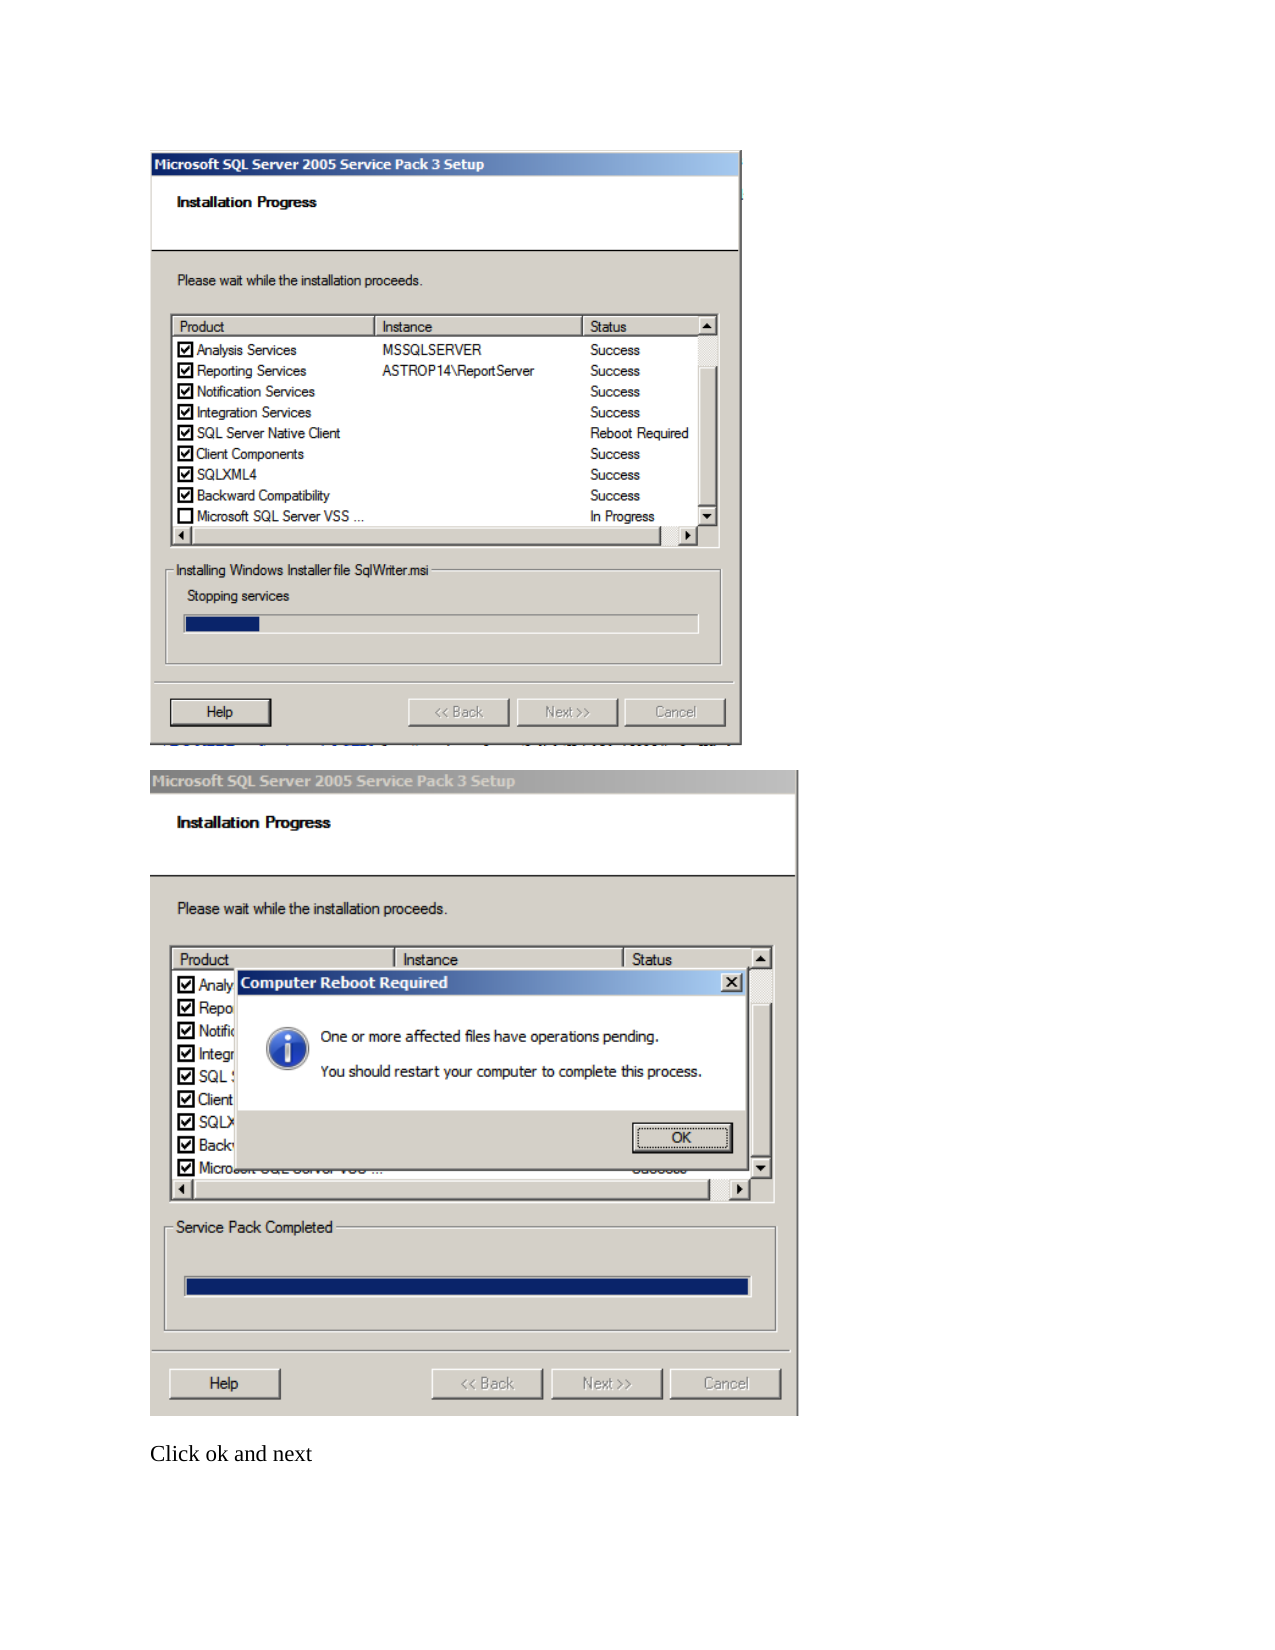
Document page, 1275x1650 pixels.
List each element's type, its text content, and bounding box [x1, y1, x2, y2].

picture [150, 150, 744, 746]
text Click ok and next [150, 1440, 1125, 1467]
picture [150, 770, 799, 1416]
